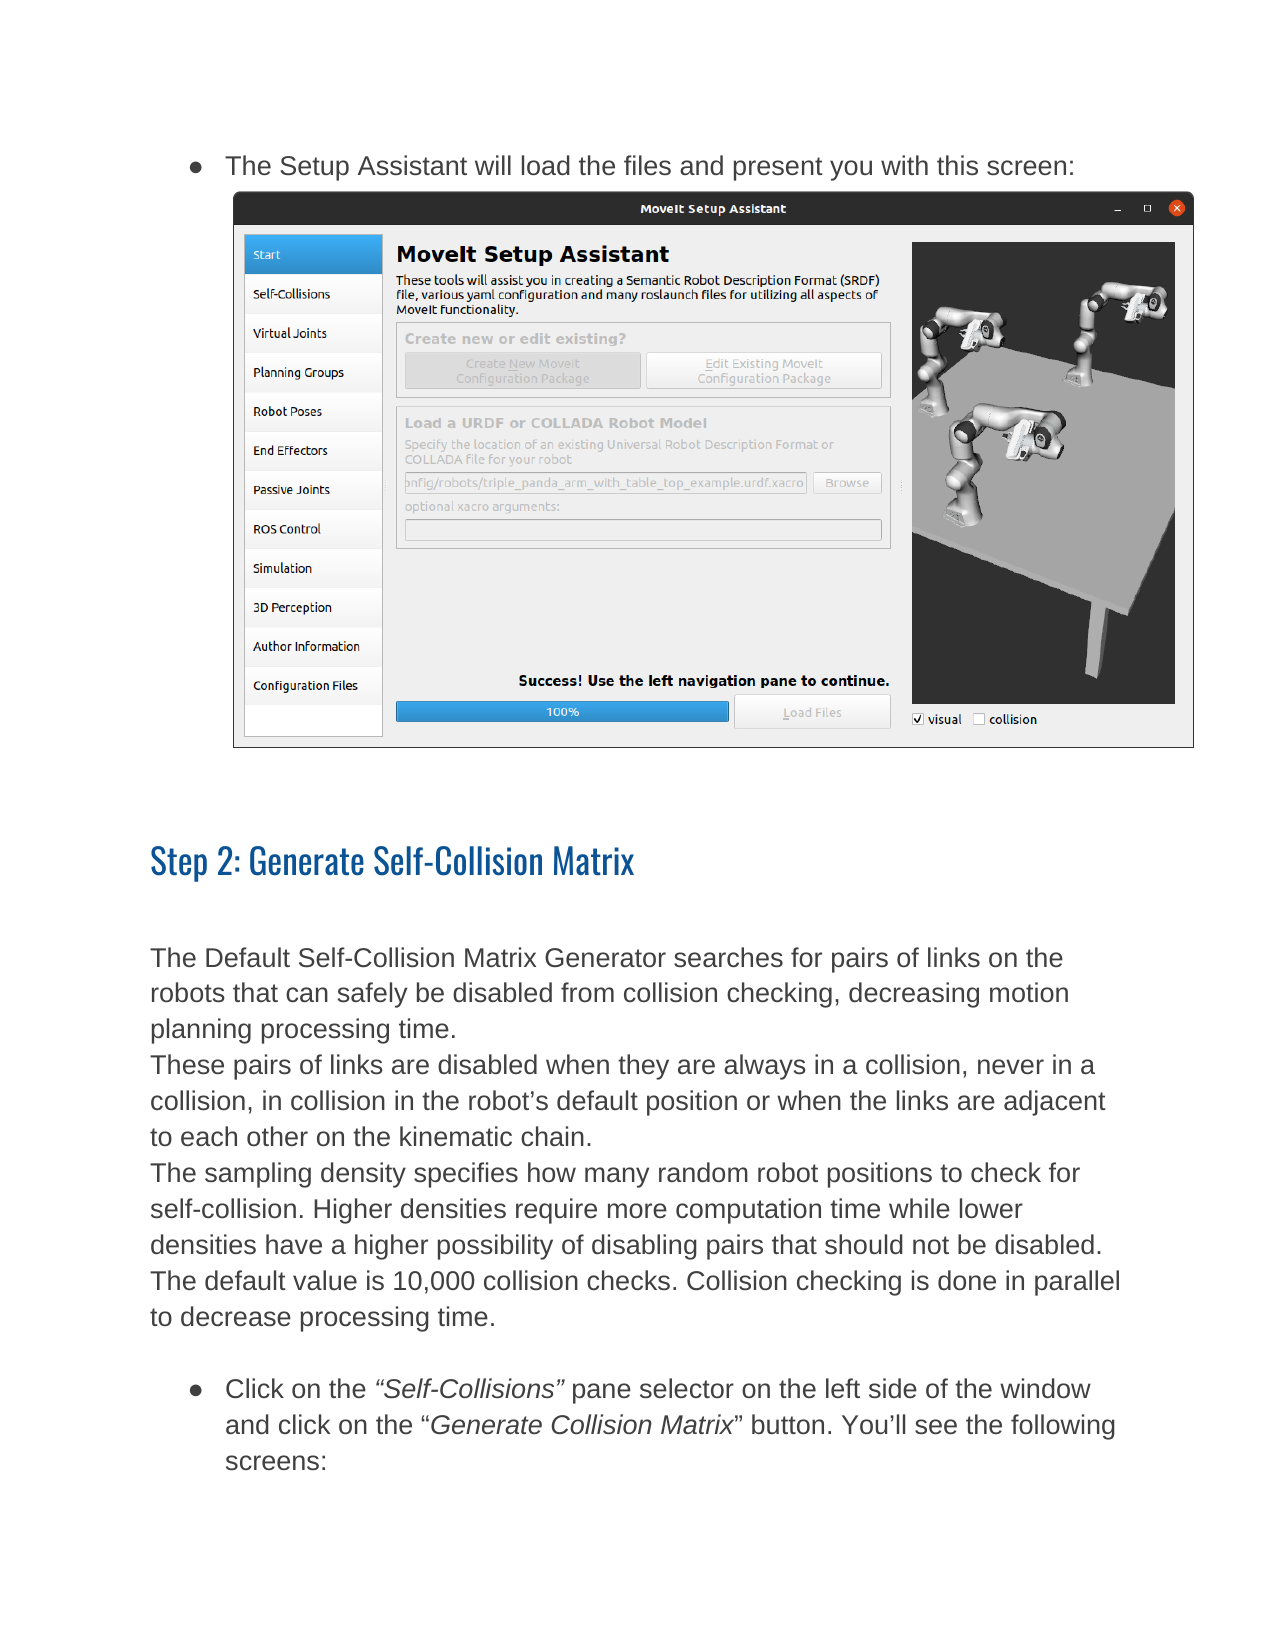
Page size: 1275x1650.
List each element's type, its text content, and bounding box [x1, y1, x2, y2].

text The sampling density specifies how many random robot positions to check for self-collision. Higher densities require more computation time while lower densities have a higher possibility of disabling pairs that should not be disabled. The default value is 10,000 collision checks. Collision checking is done in parallel to decrease processing time. [150, 1157, 1125, 1332]
text The Default Self-Collision Matrix Generator searches for pairs of links on the robots that can safely be disabled from collision checking, decreasing motion planning processing time. [150, 942, 1125, 1045]
picture [225, 186, 1200, 755]
text These pairs of links are disabled when they are always in a collision, never in a collision, in collision in the robot’s default position or when the links are adjacent to each other on the kinematic chain. [150, 1049, 1125, 1152]
list Click on the “Self-Collisions” pane selector on the left side of the window and click on the “Generate Collision Matrix” button. You’ll see the following screens: [187, 1373, 1125, 1476]
subtitle Step 2: Generate Self-Collision Matrix [150, 833, 1125, 885]
